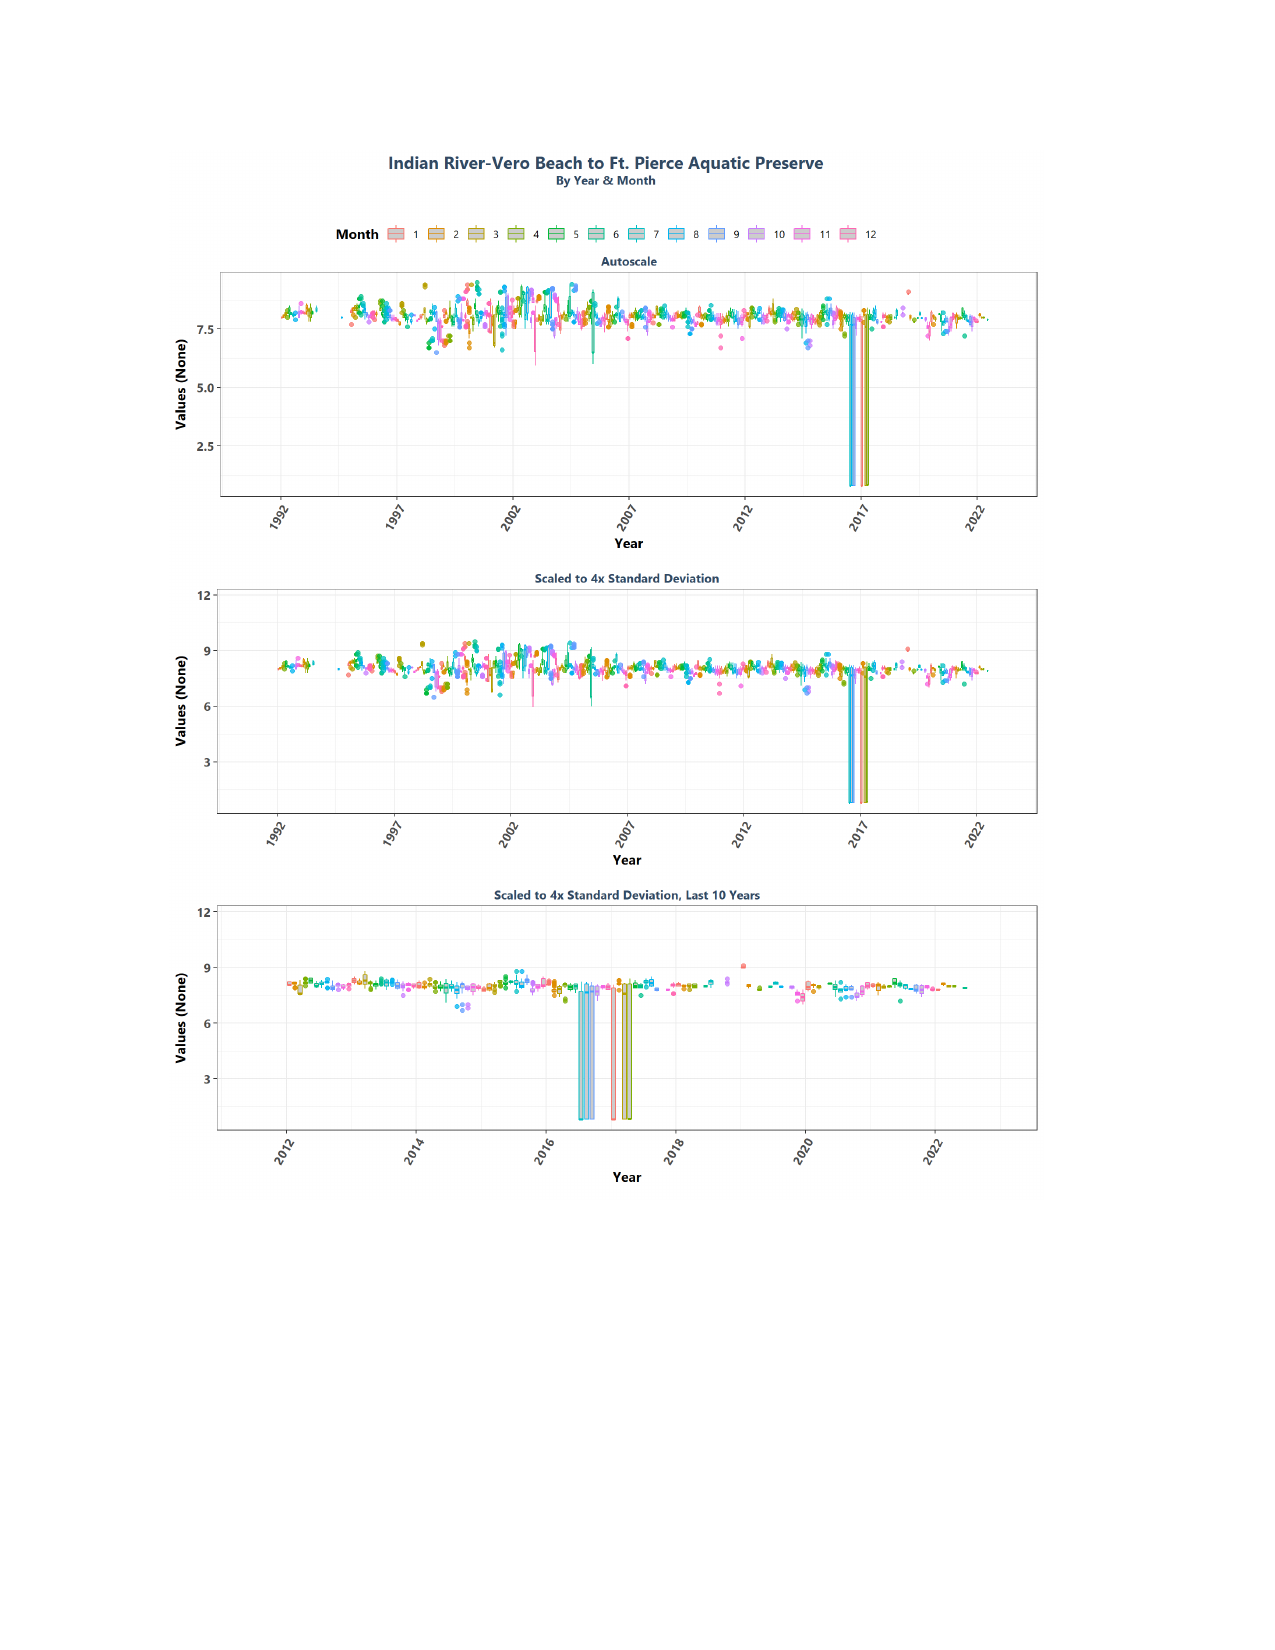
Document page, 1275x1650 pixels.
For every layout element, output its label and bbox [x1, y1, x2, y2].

picture [168, 150, 1044, 1200]
